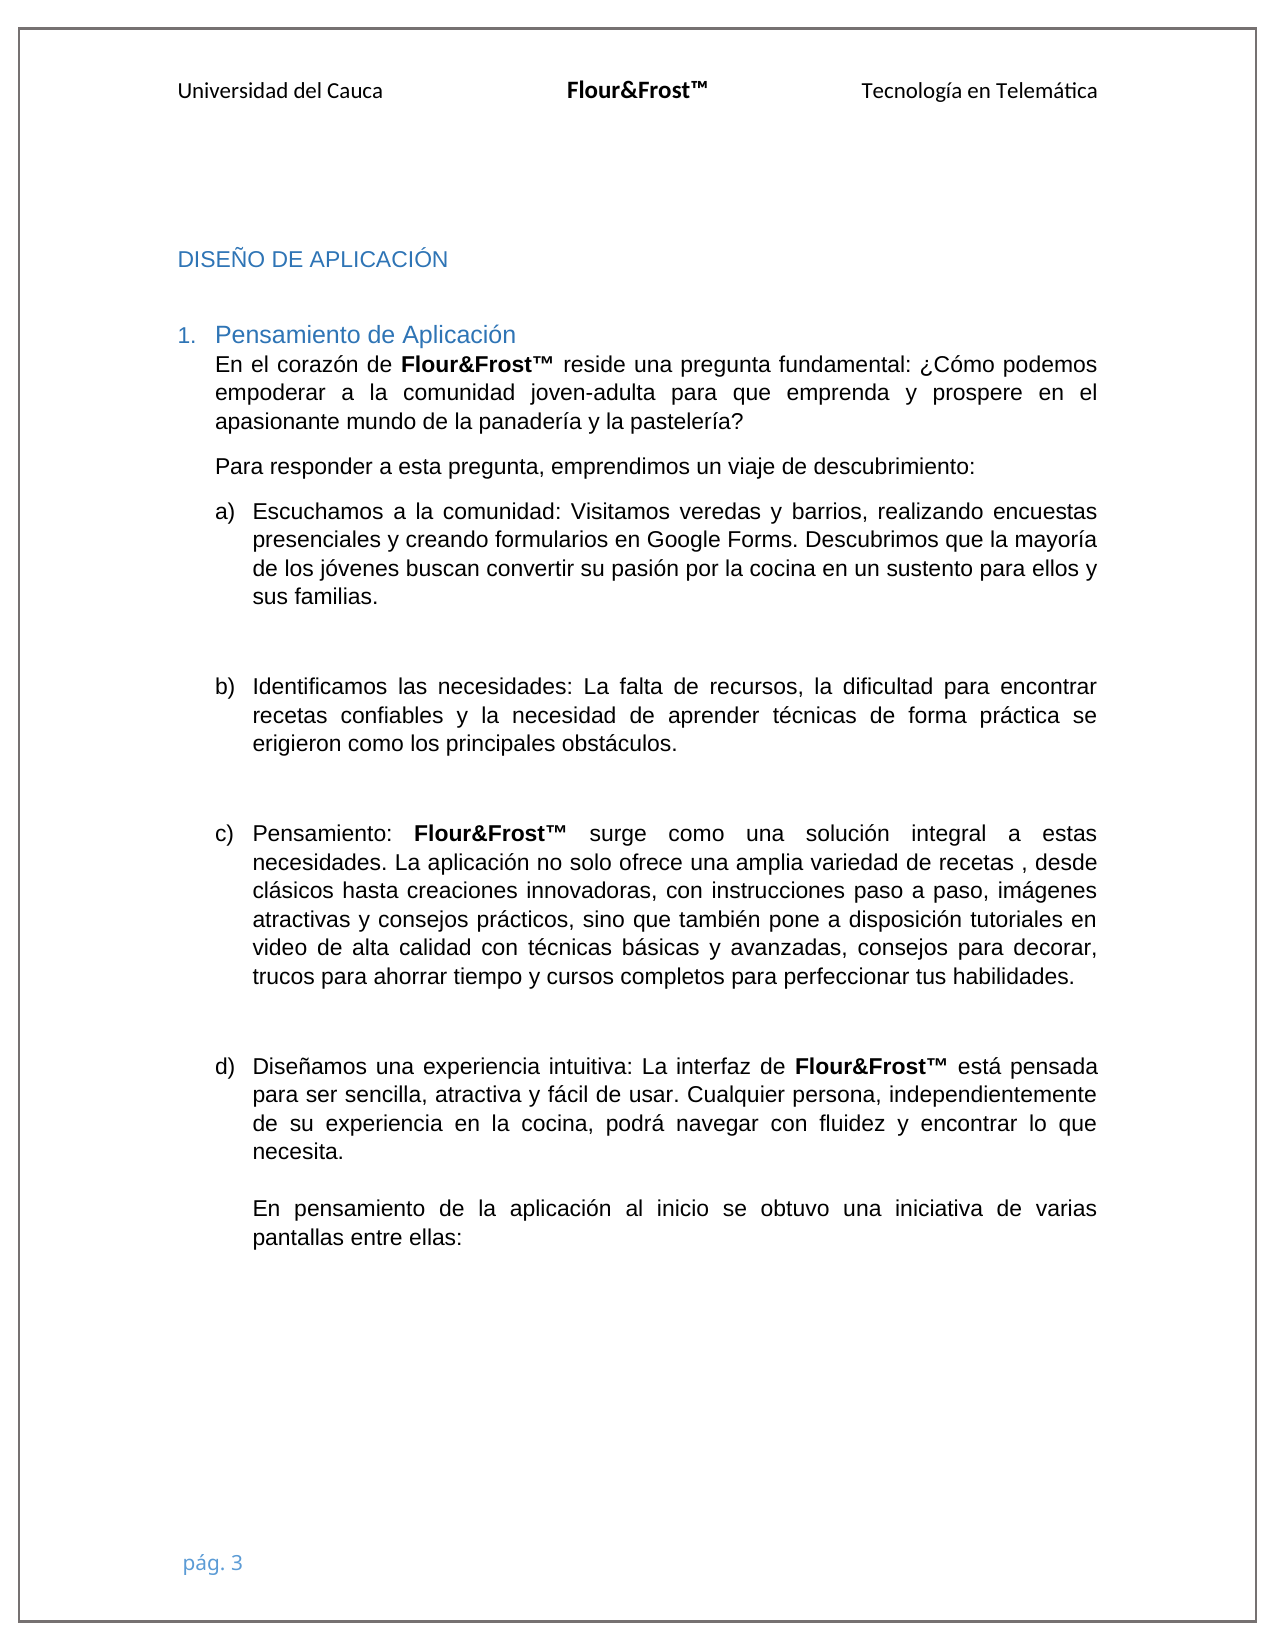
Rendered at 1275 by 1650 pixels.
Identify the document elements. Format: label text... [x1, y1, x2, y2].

list En pensamiento de la aplicación al inicio se obtuvo una iniciativa de varias pantallas entre ellas: [252, 1195, 1098, 1250]
list Escuchamos a la comunidad: Visitamos veredas y barrios, realizando encuestas presenciales y creando formularios en Google Forms. Descubrimos que la mayoría de los jóvenes buscan convertir su pasión por la cocina en un sustento para ellos y sus familias. [215, 498, 1098, 609]
text En el corazón de Flour&Frost™ reside una pregunta fundamental: ¿Cómo podemos empoderar a la comunidad joven-adulta para que emprenda y prospere en el apasionante mundo de la panadería y la pastelería? [215, 351, 1098, 434]
subtitle DISEÑO DE APLICACIÓN [177, 246, 1098, 272]
list Diseñamos una experiencia intuitiva: La interfaz de Flour&Frost™ está pensada para ser sencilla, atractiva y fácil de usar. Cualquier persona, independientemente de su experiencia en la cocina, podrá navegar con fluidez y encontrar lo que necesita. [215, 1053, 1098, 1164]
list Pensamiento: Flour&Frost™ surge como una solución integral a estas necesidades. La aplicación no solo ofrece una amplia variedad de recetas , desde clásicos hasta creaciones innovadoras, con instrucciones paso a paso, imágenes atractivas y consejos prácticos, sino que también pone a disposición tutoriales en video de alta calidad con técnicas básicas y avanzadas, consejos para decorar, trucos para ahorrar tiempo y cursos completos para perfeccionar tus habilidades. [215, 820, 1098, 989]
list Identificamos las necesidades: La falta de recursos, la dificultad para encontrar recetas confiables y la necesidad de aprender técnicas de forma práctica se erigieron como los principales obstáculos. [215, 673, 1098, 757]
subtitle Pensamiento de Aplicación [177, 320, 1098, 348]
text Para responder a esta pregunta, emprendimos un viaje de descubrimiento: [215, 453, 1098, 479]
